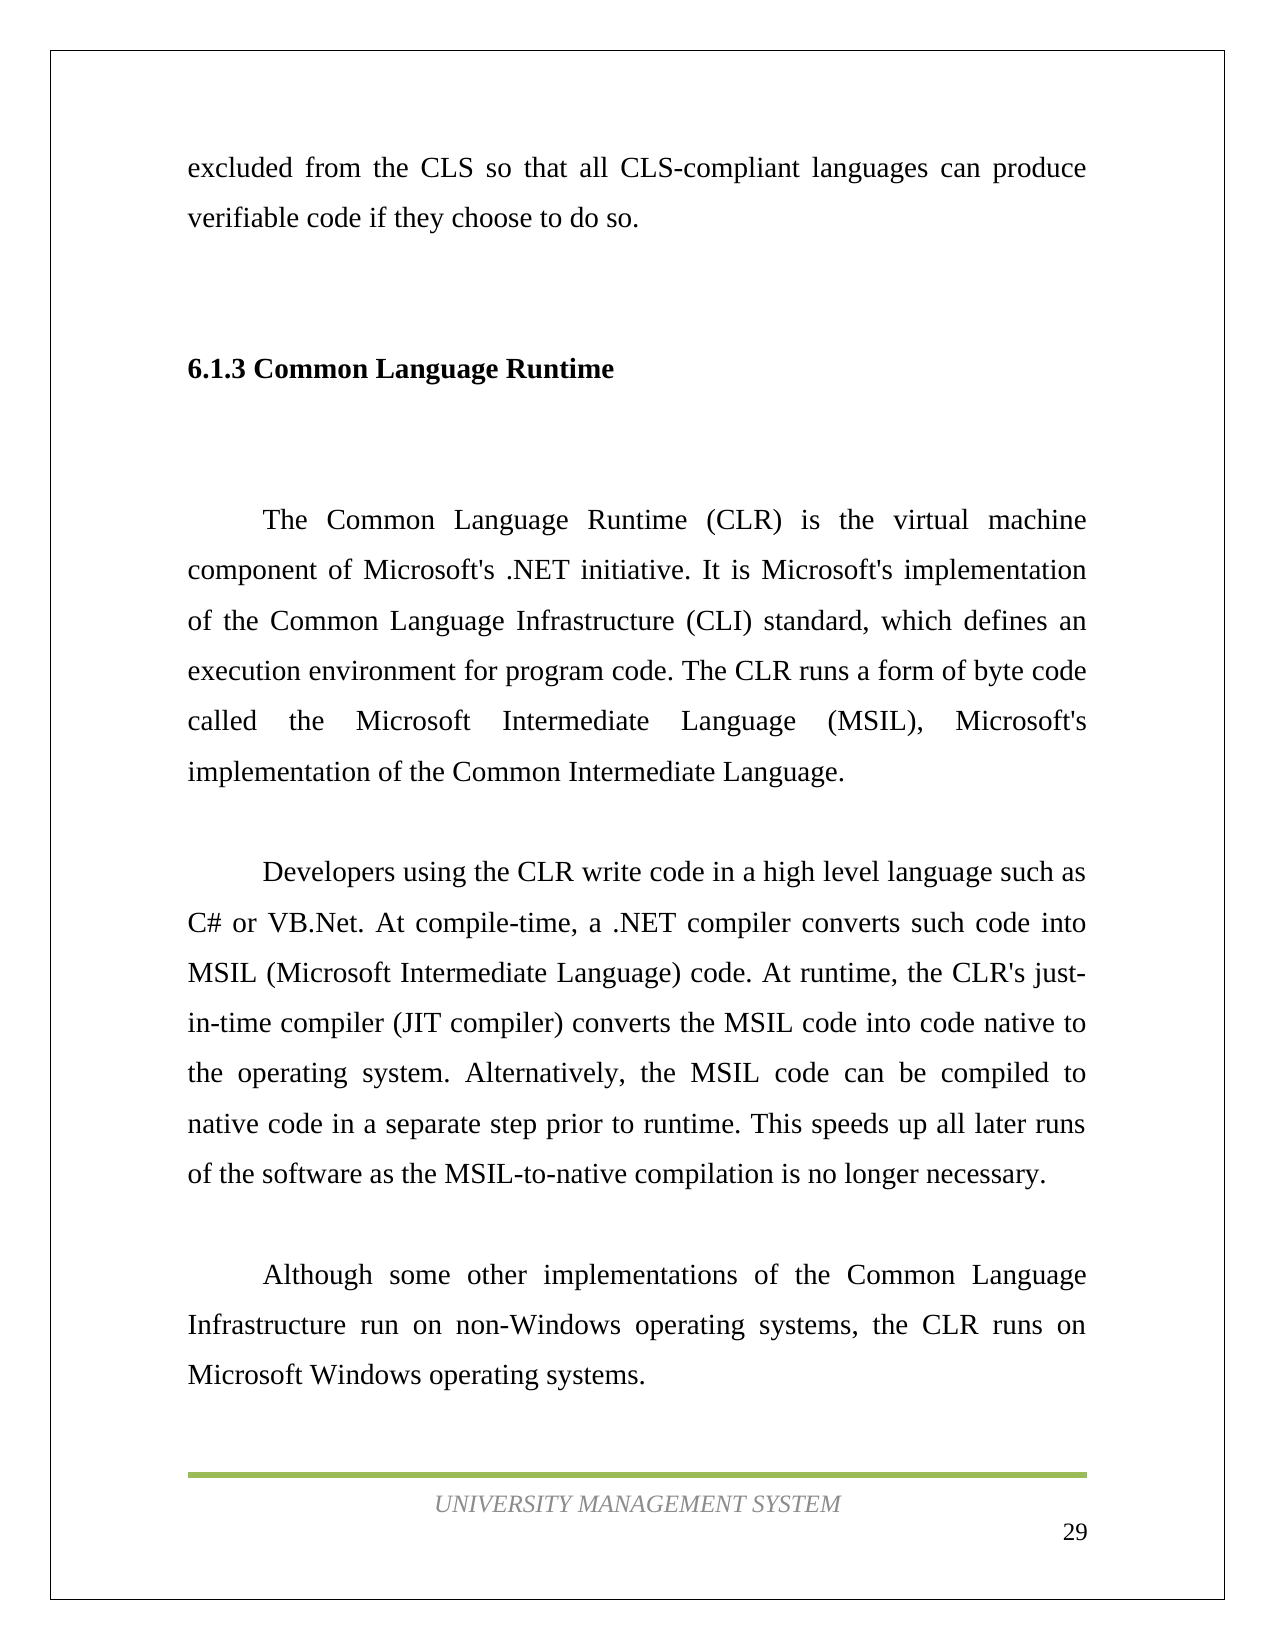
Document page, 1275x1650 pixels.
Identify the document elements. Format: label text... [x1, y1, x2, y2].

text 6.1.3 Common Language Runtime [187, 351, 1087, 385]
text The Common Language Runtime (CLR) is the virtual machine component of Microsoft's .NET initiative. It is Microsoft's implementation of the Common Language Infrastructure (CLI) standard, which defines an execution environment for program code. The CLR runs a form of byte code called the Microsoft Intermediate Language (MSIL), Microsoft's implementation of the Common Intermediate Language. [187, 502, 1087, 787]
text Although some other implementations of the Common Language Infrastructure run on non-Windows operating systems, the CLR runs on Microsoft Windows operating systems. [187, 1257, 1087, 1391]
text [187, 150, 1087, 234]
text Developers using the CLR write code in a high level language such as C# or VB.Net. At compile-time, a .NET compiler converts such code into MSIL (Microsoft Intermediate Language) code. At runtime, the CLR's just-in-time compiler (JIT compiler) converts the MSIL code into code native to the operating system. Alternatively, the MSIL code can be compiled to native code in a separate step prior to runtime. This speeds up all later runs of the software as the MSIL-to-native compilation is no longer necessary. [187, 854, 1087, 1190]
